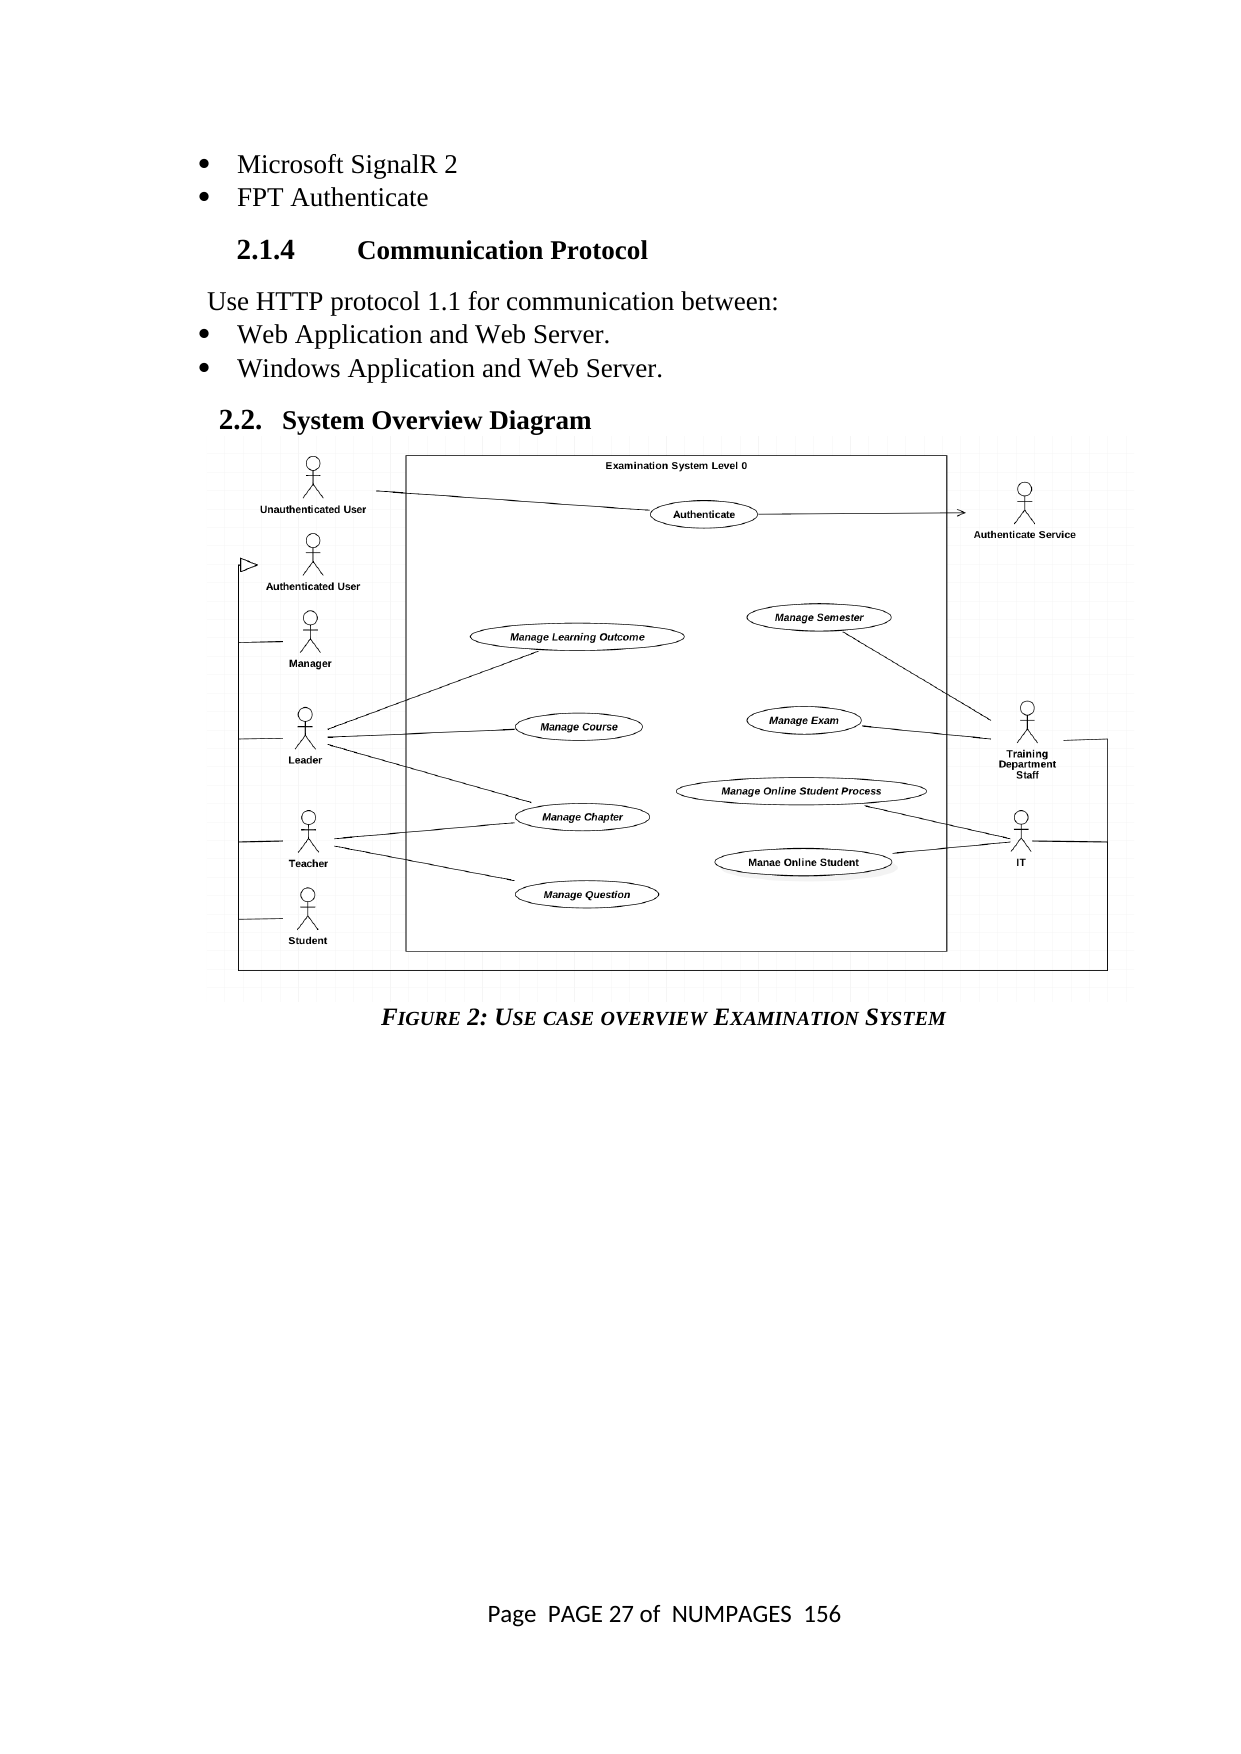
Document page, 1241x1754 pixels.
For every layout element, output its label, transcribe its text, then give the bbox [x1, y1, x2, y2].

picture [206, 436, 1135, 1002]
subtitle System Overview Diagram [207, 402, 1122, 436]
subtitle Communication Protocol [207, 232, 1122, 265]
list FPT Authenticate [199, 181, 1122, 213]
list Windows Application and Web Server. [199, 352, 1122, 383]
list Web Application and Web Server. [199, 318, 1122, 349]
text Figure 2: Use case overview Examination System [207, 1002, 1122, 1031]
list Microsoft SignalR 2 [199, 148, 1122, 179]
list Use HTTP protocol 1.1 for communication between: [169, 285, 1122, 316]
